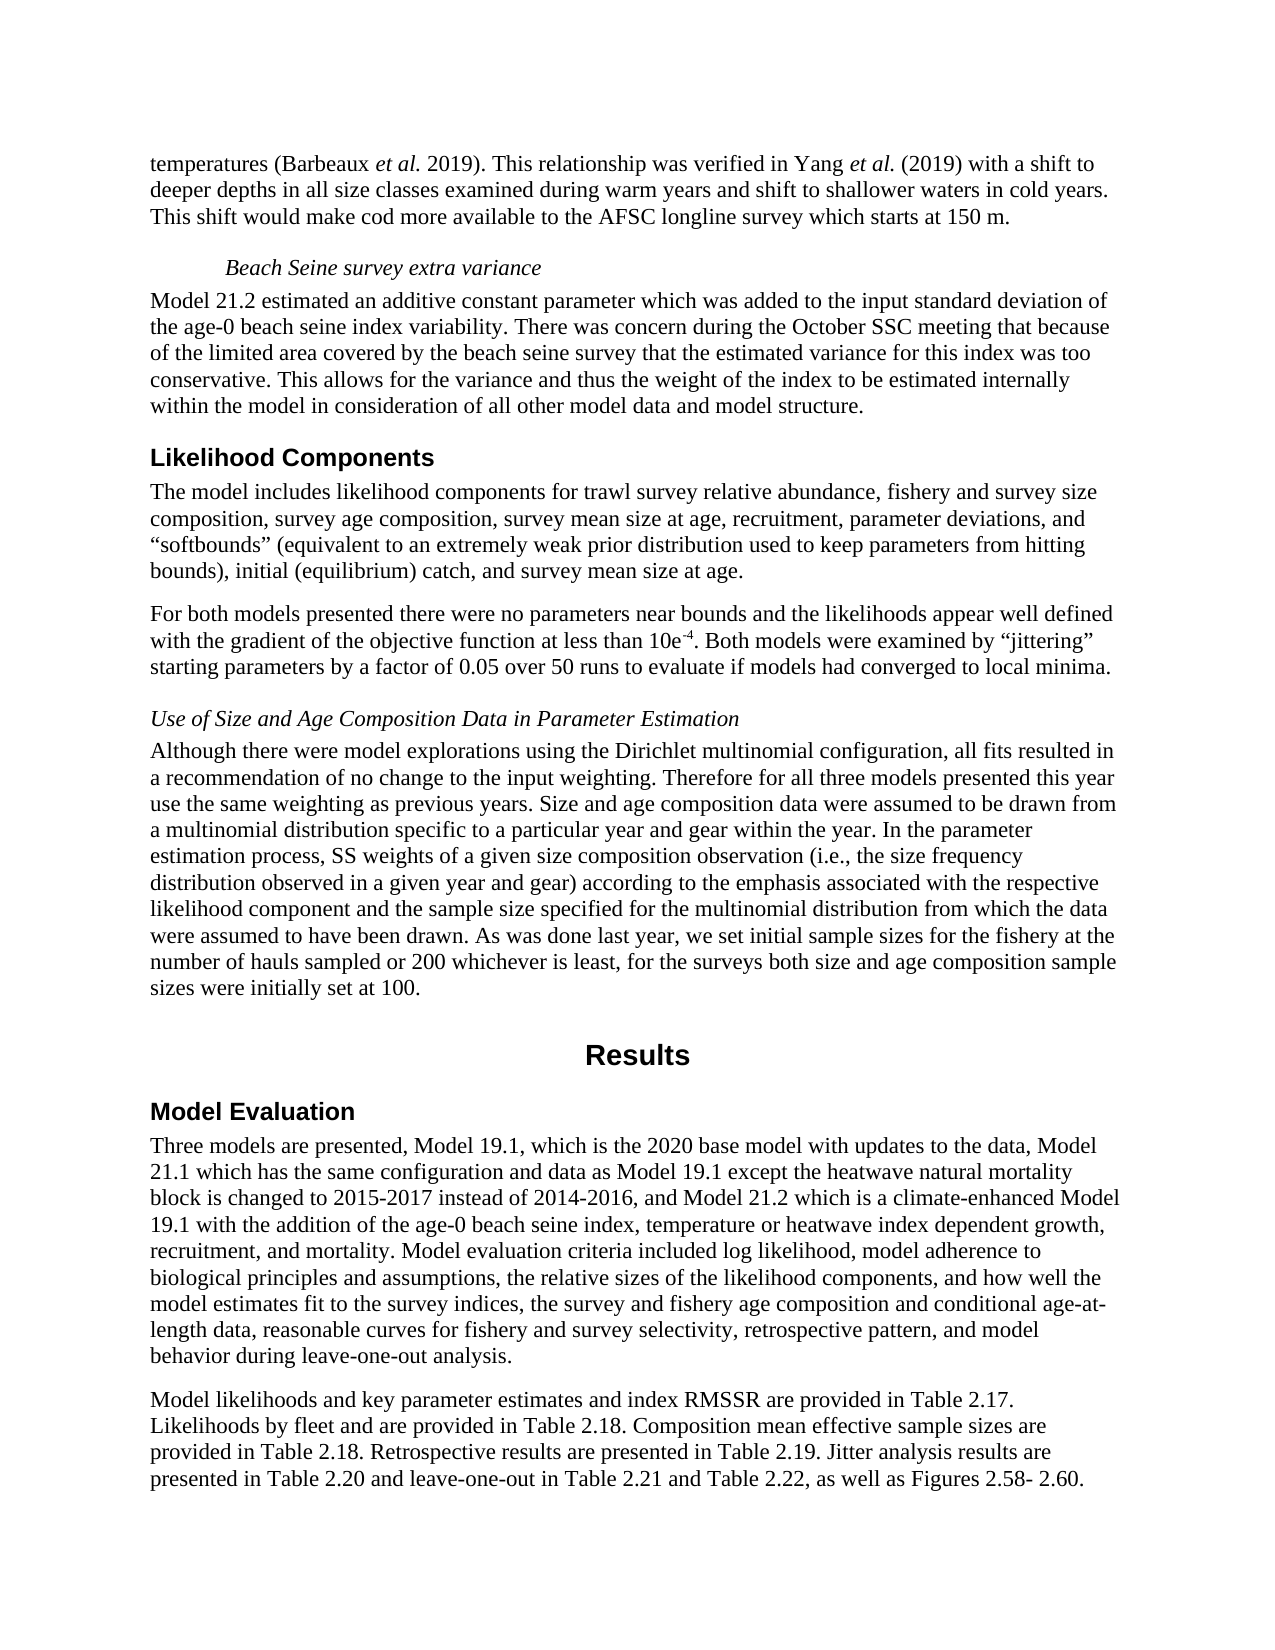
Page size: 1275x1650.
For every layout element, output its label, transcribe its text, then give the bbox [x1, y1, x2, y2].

subtitle Model Evaluation [150, 1097, 1125, 1126]
subtitle Beach Seine survey extra variance [75, 254, 1125, 280]
text Model 21.2 estimated an additive constant parameter which was added to the input standard deviation of the age-0 beach seine index variability. There was concern during the October SSC meeting that because of the limited area covered by the beach seine survey that the estimated variance for this index was too conservative. This allows for the variance and thus the weight of the index to be estimated internally within the model in consideration of all other model data and model structure. [150, 287, 1125, 418]
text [150, 150, 1125, 229]
text Model likelihoods and key parameter estimates and index RMSSR are provided in Table 2.17. Likelihoods by fleet and are provided in Table 2.18. Composition mean effective sample sizes are provided in Table 2.18. Retrospective results are presented in Table 2.19. Jitter analysis results are presented in Table 2.20 and leave-one-out in Table 2.21 and Table 2.22, as well as Figures 2.58- 2.60. [150, 1386, 1125, 1491]
text For both models presented there were no parameters near bounds and the likelihoods appear well defined with the gradient of the objective function at less than 10e-4. Both models were examined by “jittering” starting parameters by a factor of 0.05 over 50 runs to evaluate if models had converged to local minima. [150, 601, 1125, 679]
subtitle Use of Size and Age Composition Data in Parameter Estimation [150, 704, 1125, 731]
text Three models are presented, Model 19.1, which is the 2020 base model with updates to the data, Model 21.1 which has the same configuration and data as Model 19.1 except the heatwave natural mortality block is changed to 2015-2017 instead of 2014-2016, and Model 21.2 which is a climate-enhanced Model 19.1 with the addition of the age-0 beach seine index, temperature or heatwave index dependent growth, recruitment, and mortality. Model evaluation criteria included log likelihood, model adherence to biological principles and assumptions, the relative sizes of the likelihood components, and how well the model estimates fit to the survey indices, the survey and fishery age composition and conditional age-at-length data, reasonable curves for fishery and survey selectivity, retrospective pattern, and model behavior during leave-one-out analysis. [150, 1132, 1125, 1369]
text The model includes likelihood components for trawl survey relative abundance, fishery and survey size composition, survey age composition, survey mean size at age, recruitment, parameter deviations, and “softbounds” (equivalent to an extremely weak prior distribution used to keep parameters from hitting bounds), initial (equilibrium) catch, and survey mean size at age. [150, 478, 1125, 584]
subtitle Results [150, 1038, 1125, 1072]
text Although there were model explorations using the Dirichlet multinomial configuration, all fits resulted in a recommendation of no change to the input weighting. Therefore for all three models presented this year use the same weighting as previous years. Size and age composition data were assumed to be drawn from a multinomial distribution specific to a particular year and gear within the year. In the parameter estimation process, SS weights of a given size composition observation (i.e., the size frequency distribution observed in a given year and gear) according to the emphasis associated with the respective likelihood component and the sample size specified for the multinomial distribution from which the data were assumed to have been drawn. As was done last year, we set initial sample sizes for the fishery at the number of hauls sampled or 200 whichever is least, for the surveys both size and age composition sample sizes were initially set at 100. [150, 737, 1125, 1001]
subtitle Likelihood Components [150, 443, 1125, 472]
